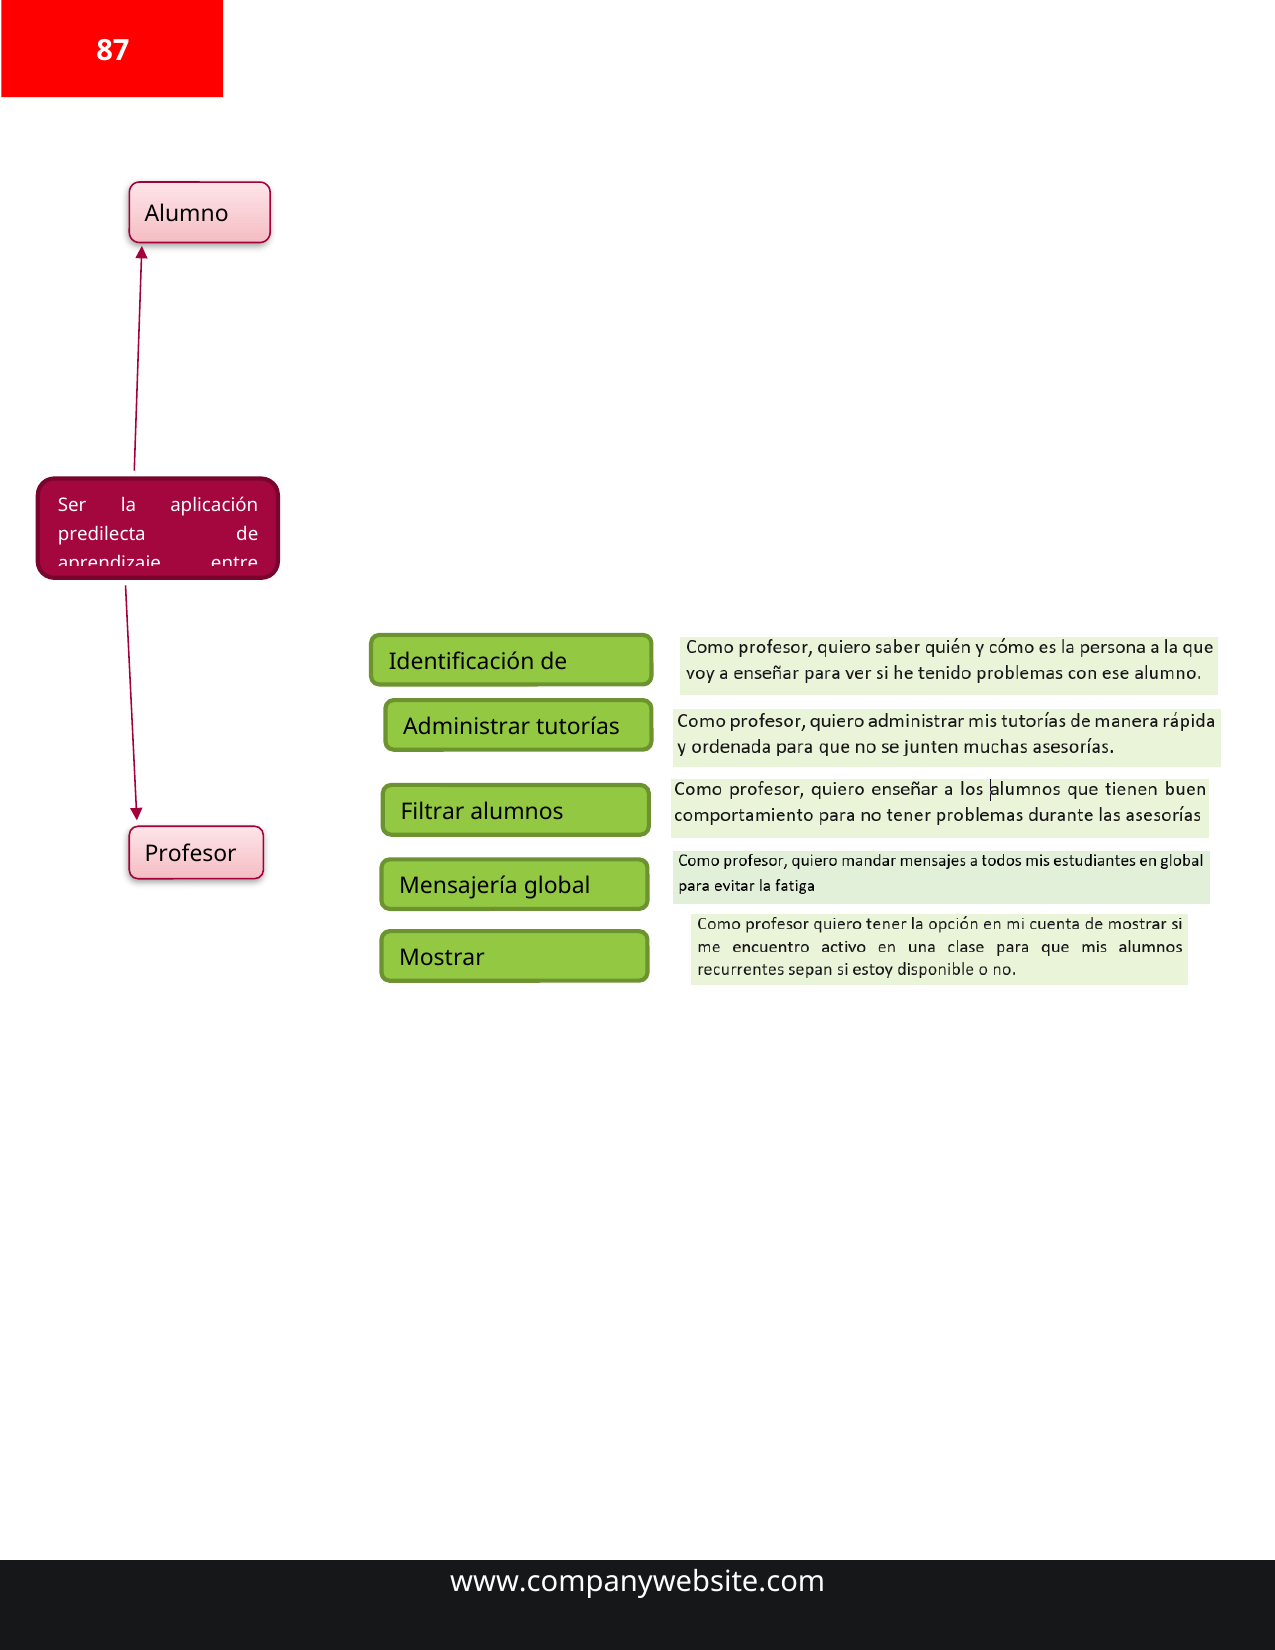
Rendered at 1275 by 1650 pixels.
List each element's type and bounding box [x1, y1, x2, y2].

picture [673, 709, 1221, 767]
picture [671, 779, 1209, 838]
picture [691, 914, 1188, 985]
picture [673, 851, 1210, 904]
picture [680, 637, 1218, 695]
